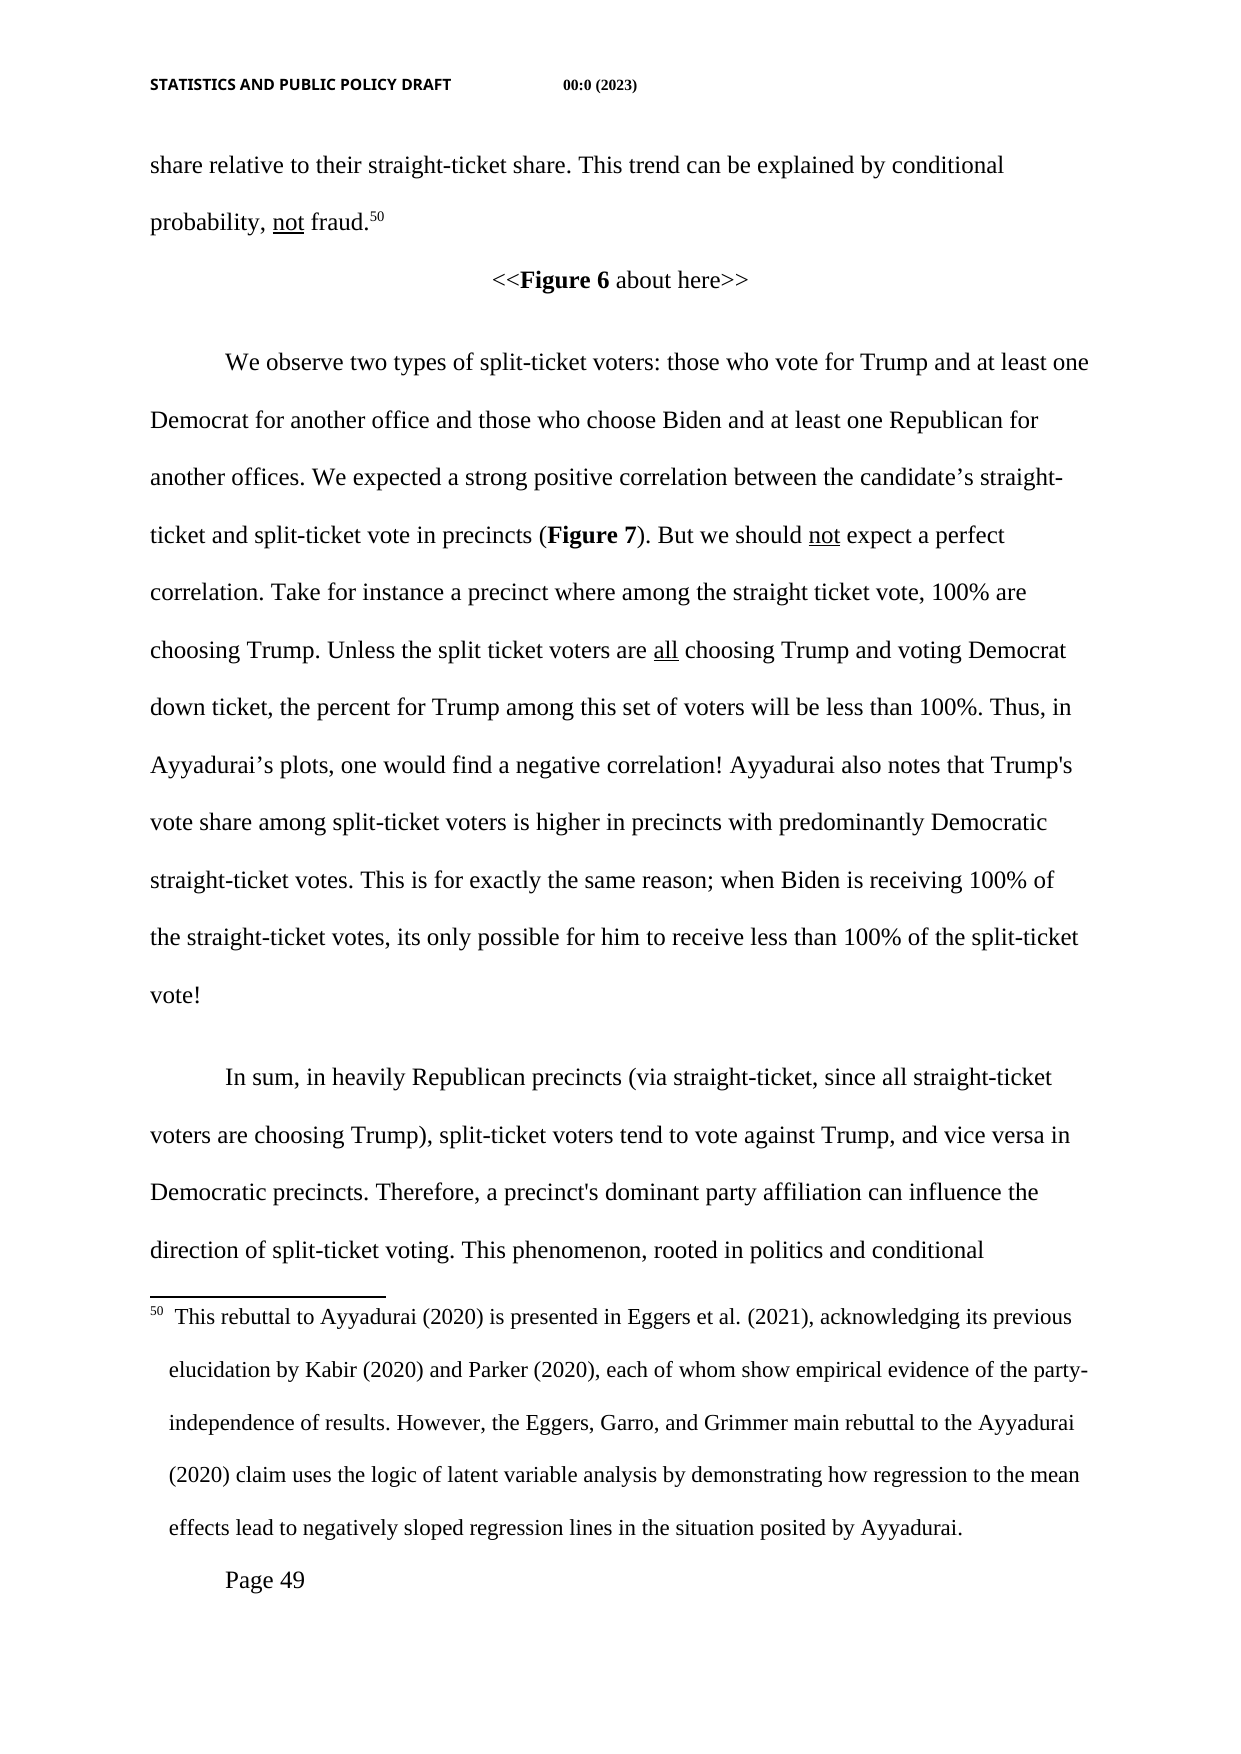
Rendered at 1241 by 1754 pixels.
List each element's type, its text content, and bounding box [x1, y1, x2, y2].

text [150, 1062, 1090, 1264]
text <<Figure 6 about here>> [150, 265, 1090, 294]
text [150, 150, 1090, 236]
text We observe two types of split-ticket voters: those who vote for Trump and at least one Democrat for another office and those who choose Biden and at least one Republican for another offices. We expected a strong positive correlation between the candidate’s straight-ticket and split-ticket vote in precincts (Figure 7). But we should not expect a perfect correlation. Take for instance a precinct where among the straight ticket vote, 100% are choosing Trump. Unless the split ticket voters are all choosing Trump and voting Democrat down ticket, the percent for Trump among this set of voters will be less than 100%. Thus, in Ayyadurai’s plots, one would find a negative correlation! Ayyadurai also notes that Trump's vote share among split-ticket voters is higher in precincts with predominantly Democratic straight-ticket votes. This is for exactly the same reason; when Biden is receiving 100% of the straight-ticket votes, its only possible for him to receive less than 100% of the split-ticket vote! [150, 347, 1090, 1009]
